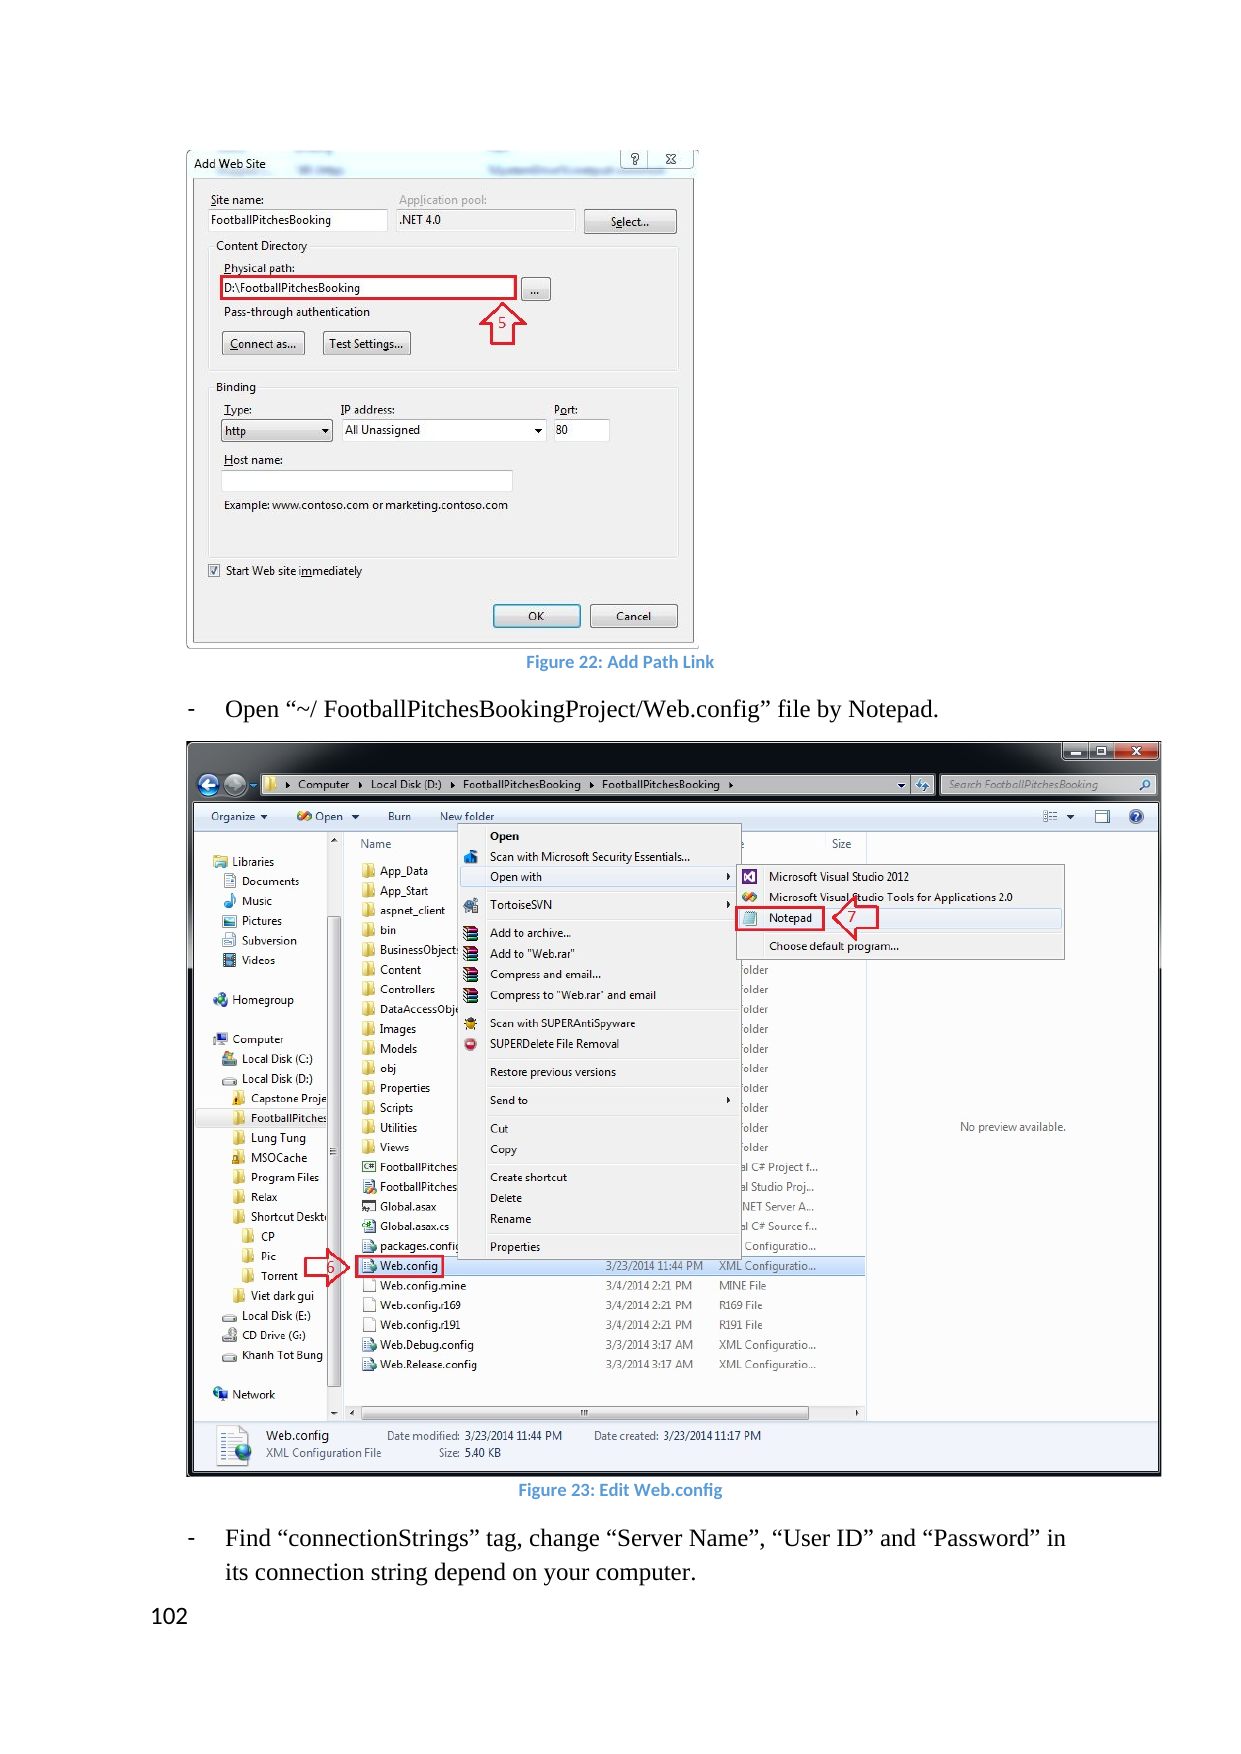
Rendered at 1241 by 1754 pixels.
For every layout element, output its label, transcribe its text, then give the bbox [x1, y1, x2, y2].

list Find “connectionStrings” tag, change “Server Name”, “User ID” and “Password” in its connection string depend on your computer. [187, 1522, 1091, 1586]
list Open “~/ FootballPitchesBookingProject/Web.config” file by Notepad. [187, 694, 1091, 724]
picture [186, 741, 1162, 1477]
picture [186, 150, 699, 649]
